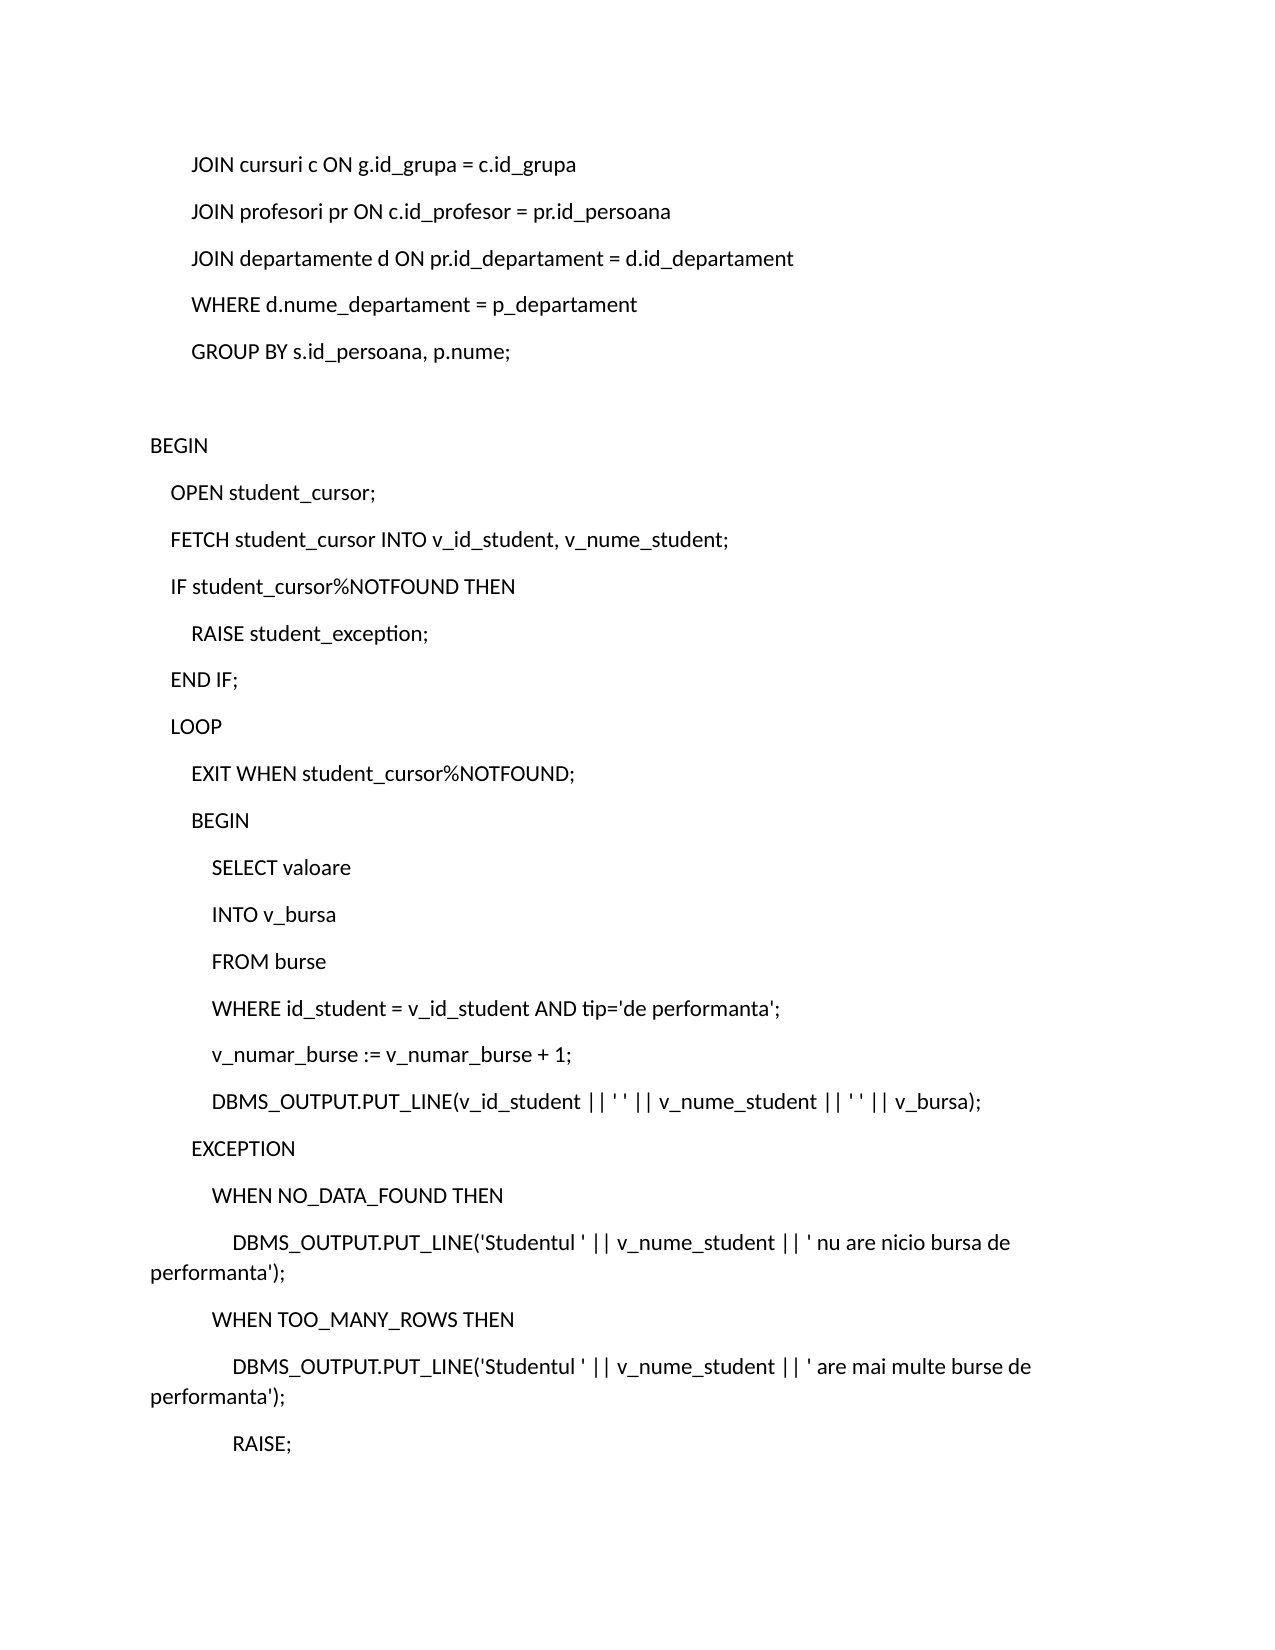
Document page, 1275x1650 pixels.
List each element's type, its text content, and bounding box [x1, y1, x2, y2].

text DBMS_OUTPUT.PUT_LINE('Studentul ' || v_nume_student || ' are mai multe burse de performanta'); [150, 1352, 1125, 1410]
text GROUP BY s.id_persoana, p.nume; [150, 337, 1125, 366]
text OPEN student_cursor; [150, 478, 1125, 506]
text WHEN NO_DATA_FOUND THEN [150, 1181, 1125, 1209]
text BEGIN [150, 431, 1125, 459]
text v_numar_burse := v_numar_burse + 1; [150, 1041, 1125, 1069]
text IF student_cursor%NOTFOUND THEN [150, 572, 1125, 600]
text SELECT valoare [150, 853, 1125, 881]
text DBMS_OUTPUT.PUT_LINE('Studentul ' || v_nume_student || ' nu are nicio bursa de performanta'); [150, 1228, 1125, 1286]
text EXIT WHEN student_cursor%NOTFOUND; [150, 759, 1125, 787]
text BEGIN [150, 806, 1125, 834]
text FETCH student_cursor INTO v_id_student, v_nume_student; [150, 525, 1125, 553]
text WHEN TOO_MANY_ROWS THEN [150, 1305, 1125, 1333]
text JOIN profesori pr ON c.id_profesor = pr.id_persoana [150, 197, 1125, 225]
text RAISE; [150, 1429, 1125, 1457]
text WHERE d.nume_departament = p_departament [150, 291, 1125, 319]
text LOOP [150, 712, 1125, 741]
text FROM burse [150, 947, 1125, 975]
text JOIN cursuri c ON g.id_grupa = c.id_grupa [150, 150, 1125, 178]
text DBMS_OUTPUT.PUT_LINE(v_id_student || ' ' || v_nume_student || ' ' || v_bursa); [150, 1087, 1125, 1116]
text JOIN departamente d ON pr.id_departament = d.id_departament [150, 244, 1125, 272]
text EXCEPTION [150, 1134, 1125, 1162]
text INTO v_bursa [150, 900, 1125, 928]
text WHERE id_student = v_id_student AND tip='de performanta'; [150, 994, 1125, 1022]
text RAISE student_exception; [150, 619, 1125, 647]
text END IF; [150, 666, 1125, 694]
